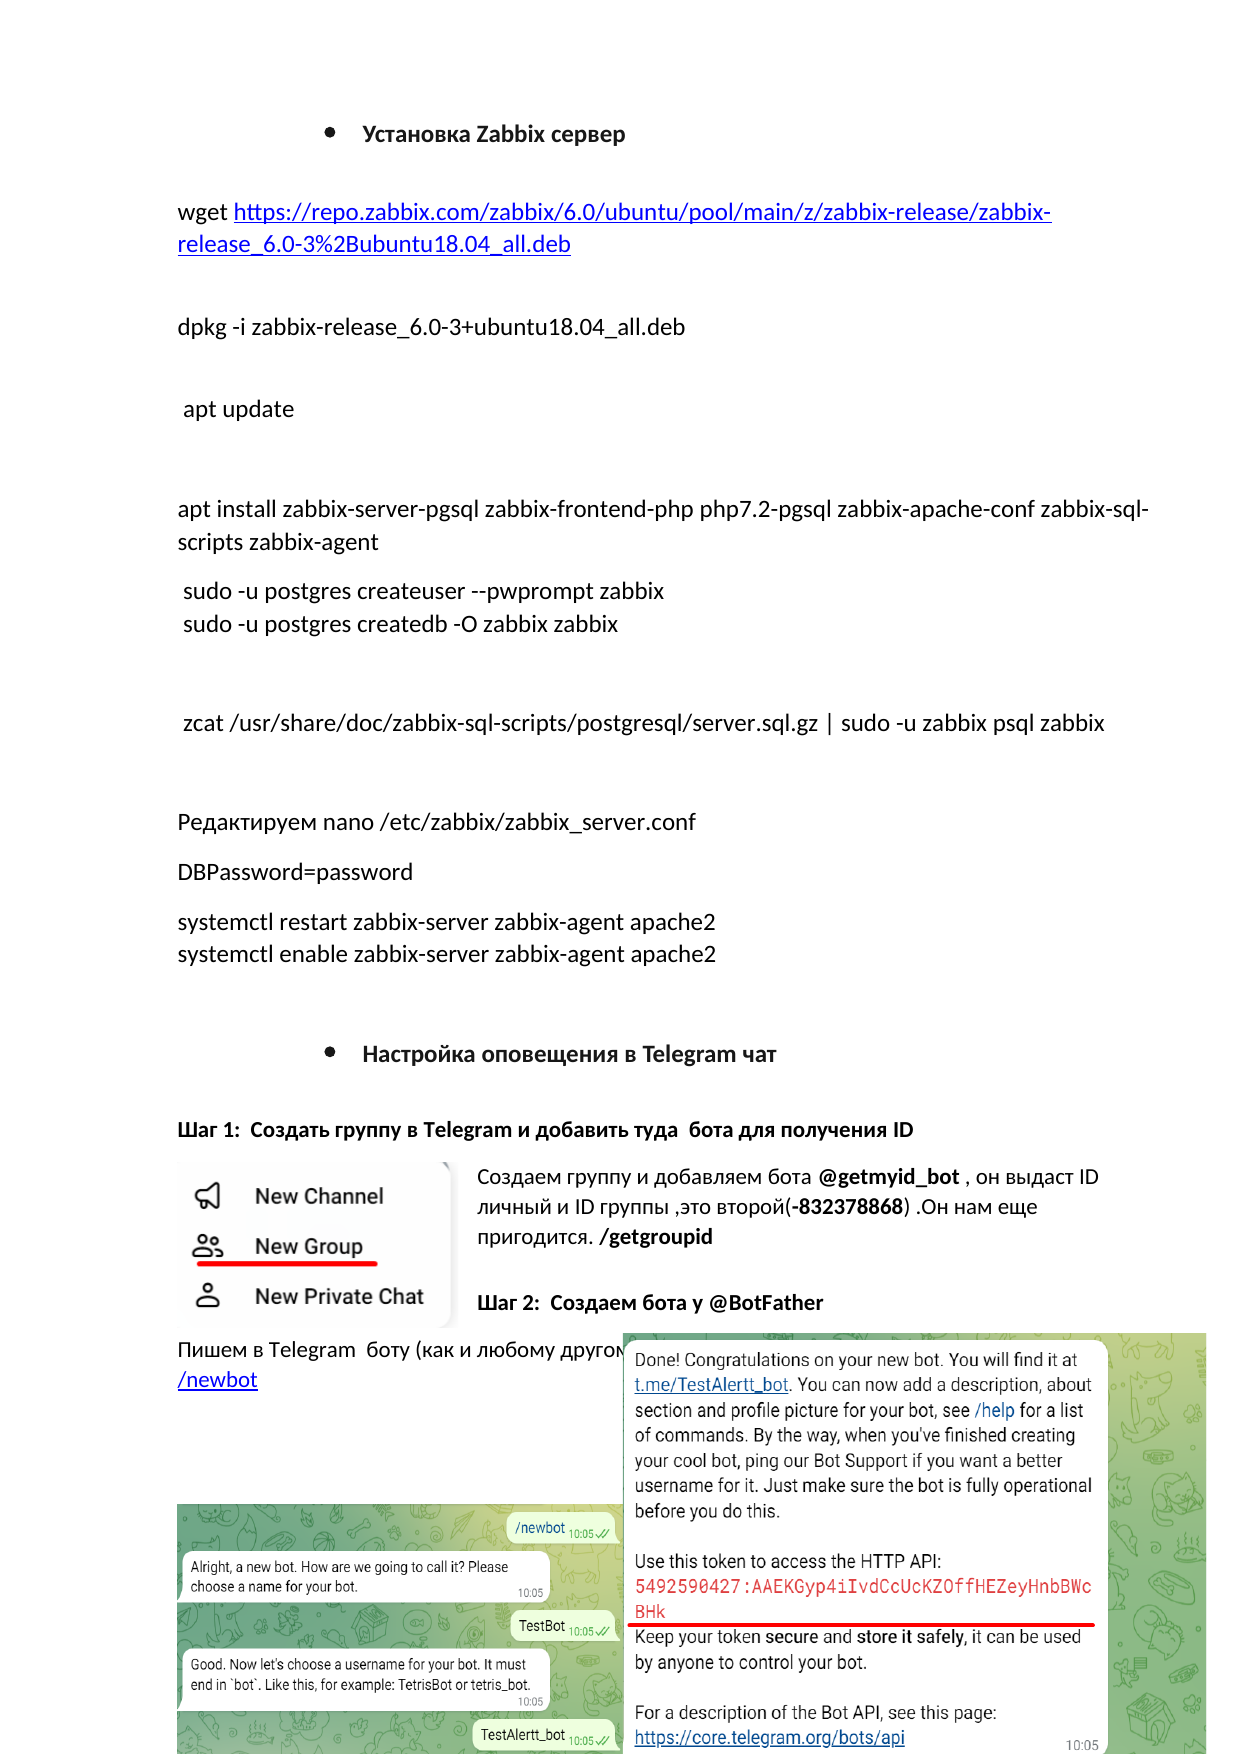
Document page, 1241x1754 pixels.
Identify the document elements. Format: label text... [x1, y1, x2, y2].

text Создаем группу и добавляем бота @getmyid_bot , он выдаст ID личный и ID группы ,это второй(-832378868) .Он нам еще пригодится. /getgroupid [459, 1162, 1152, 1251]
text Шаг 1: Создать группу в Telegram и добавить туда бота для получения ID [177, 1115, 1152, 1143]
text sudo -u postgres createuser --pwprompt zabbix sudo -u postgres createdb -O zabbix zabbix [177, 575, 1152, 639]
text Пишем в Telegram боту (как и любому другому пользователю) @BotFather команду /newbot [177, 1335, 622, 1393]
picture [177, 1162, 459, 1328]
text DBPassword=password [177, 856, 1152, 887]
text apt install zabbix-server-pgsql zabbix-frontend-php php7.2-pgsql zabbix-apache-conf zabbix-sql-scripts zabbix-agent [177, 493, 1152, 556]
list Настройка оповещения в Telegram чат [325, 1038, 1152, 1068]
list Установка Zabbix сервер [325, 118, 1152, 149]
text zcat /usr/share/doc/zabbix-sql-scripts/postgresql/server.sql.gz | sudo -u zabbix psql zabbix [177, 707, 1152, 738]
text systemctl restart zabbix-server zabbix-agent apache2 systemctl enable zabbix-server zabbix-agent apache2 [177, 906, 1152, 969]
text wget https://repo.zabbix.com/zabbix/6.0/ubuntu/pool/main/z/zabbix-release/zabbix-release_6.0-3%2Bubuntu18.04_all.deb [177, 196, 1152, 259]
text apt update [177, 361, 1152, 424]
text dpkg -i zabbix-release_6.0-3+ubuntu18.04_all.deb [177, 278, 1152, 342]
text Редактируем nano /etc/zabbix/zabbix_server.conf [177, 806, 1152, 837]
picture [177, 1333, 1207, 1754]
text Шаг 2: Создаем бота у @BotFather [459, 1288, 1152, 1316]
